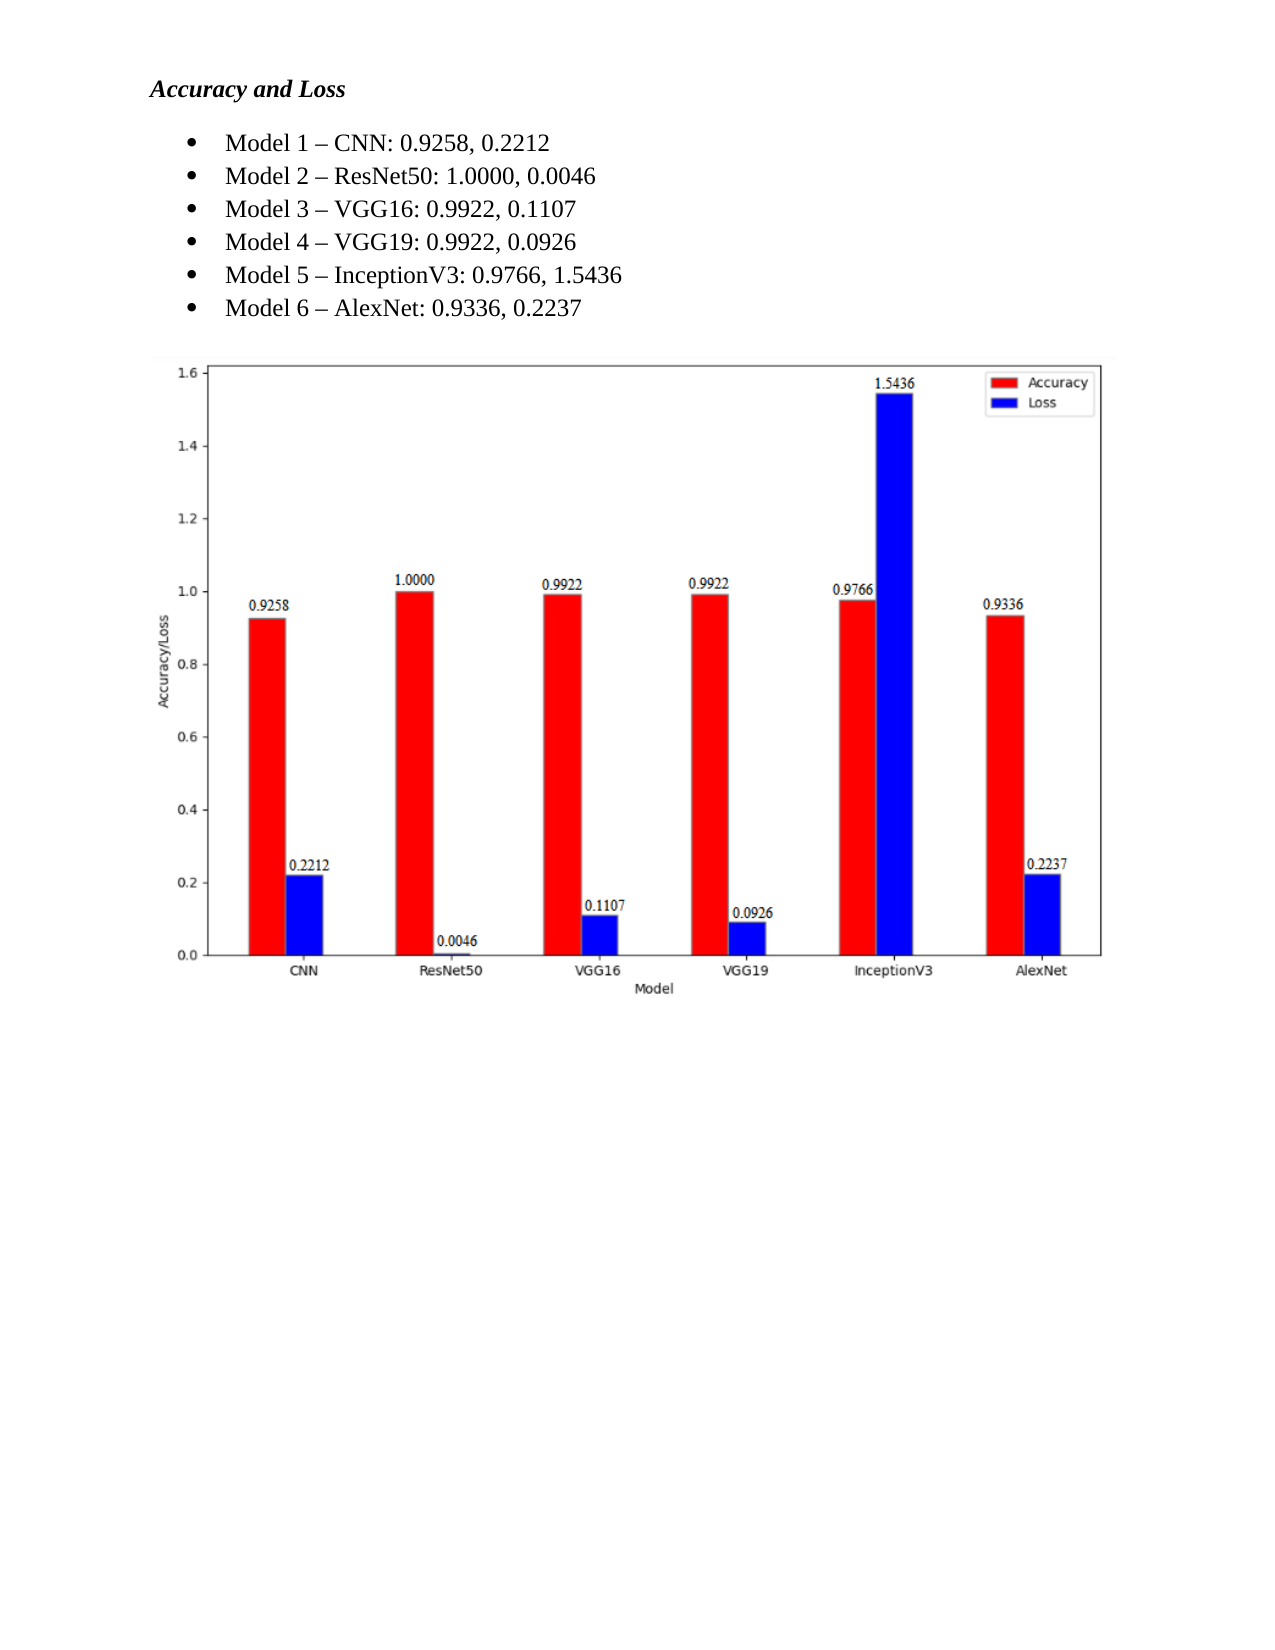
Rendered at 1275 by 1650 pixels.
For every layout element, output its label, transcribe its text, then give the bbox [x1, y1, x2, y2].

list Model 4 – VGG19: 0.9922, 0.0926 [187, 227, 1125, 256]
list Model 5 – InceptionV3: 0.9766, 1.5436 [187, 260, 1125, 288]
list Model 6 – AlexNet: 0.9336, 0.2237 [187, 293, 1125, 322]
list Model 1 – CNN: 0.9258, 0.2212 [187, 128, 1125, 156]
picture [150, 346, 1125, 1006]
text Accuracy and Loss [150, 74, 1125, 103]
list Model 3 – VGG16: 0.9922, 0.1107 [187, 194, 1125, 222]
list Model 2 – ResNet50: 1.0000, 0.0046 [187, 161, 1125, 189]
